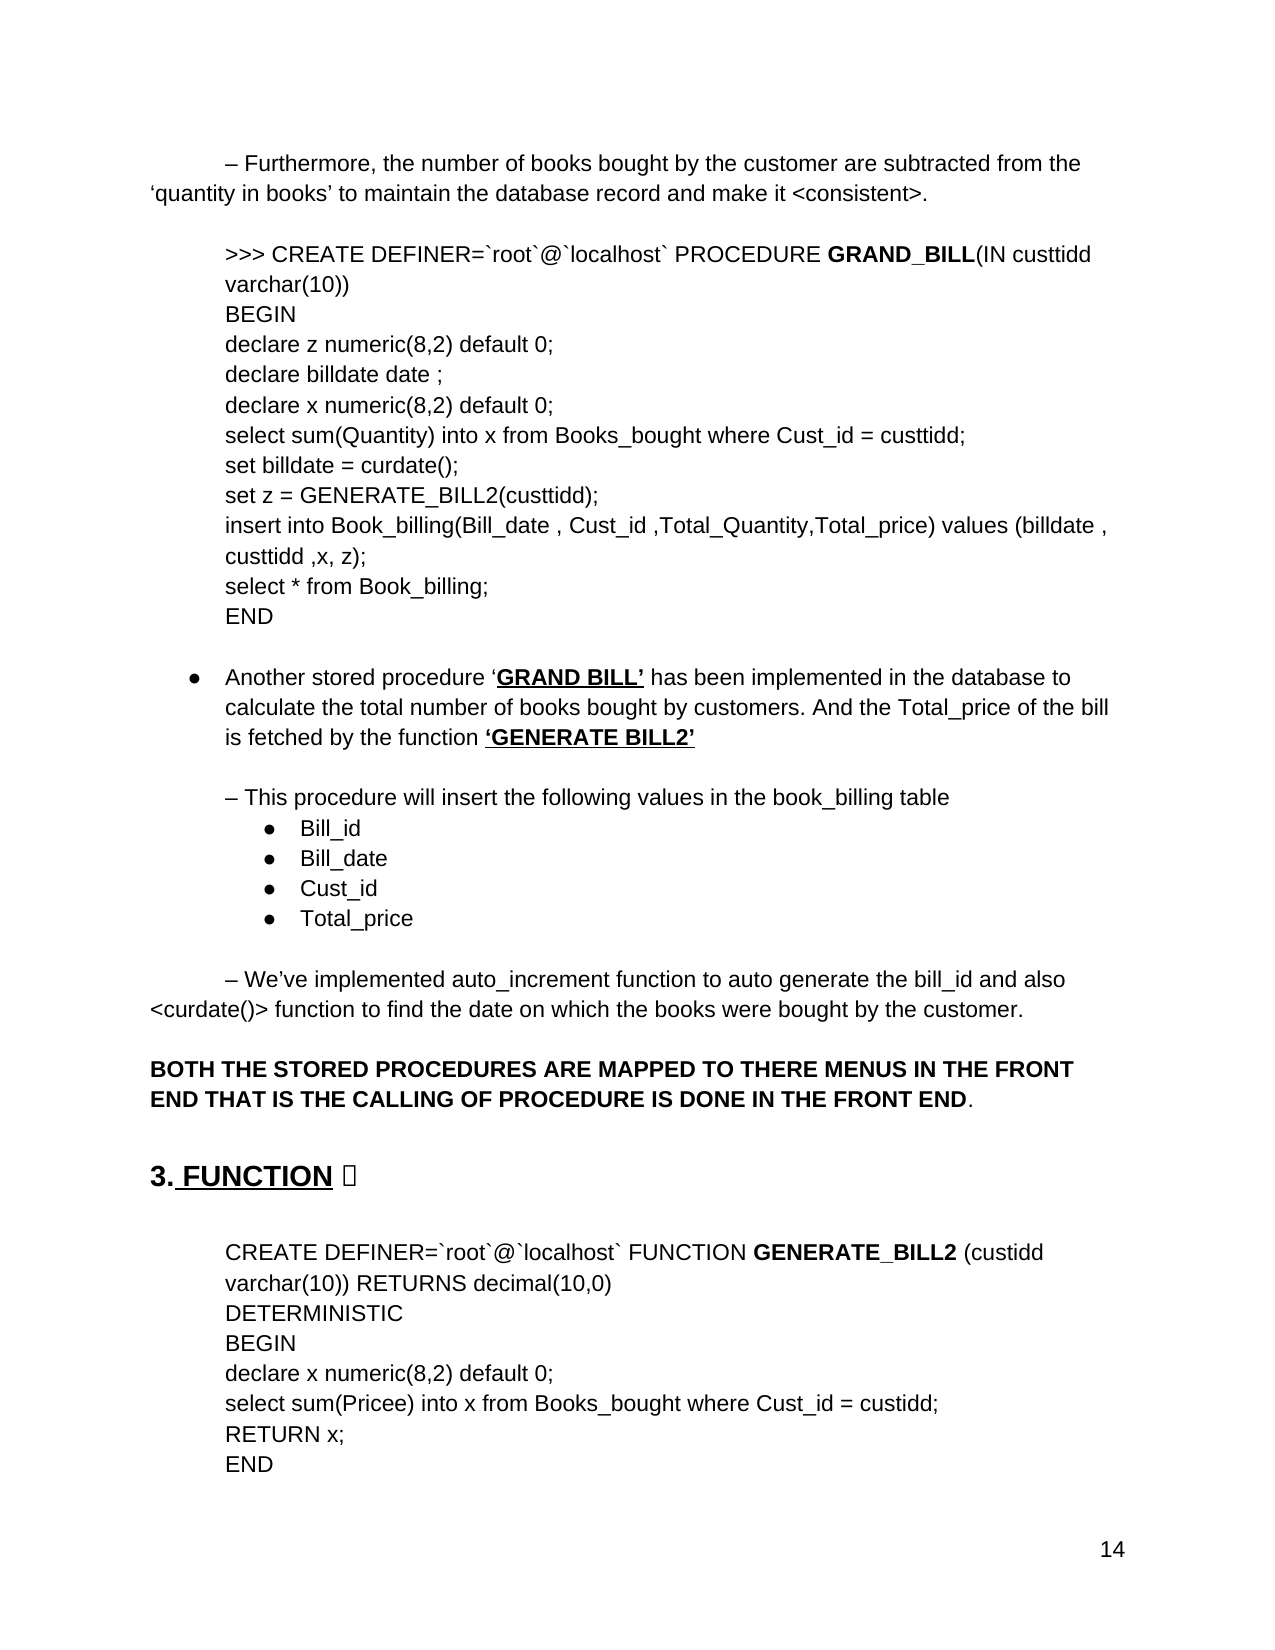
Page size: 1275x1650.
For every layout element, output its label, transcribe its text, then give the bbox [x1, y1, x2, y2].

text declare x numeric(8,2) default 0; [225, 392, 1125, 418]
text declare x numeric(8,2) default 0; [225, 1360, 1125, 1387]
text 3. FUNCTION ➖ [150, 1155, 1125, 1195]
text CREATE DEFINER=`root`@`localhost` FUNCTION GENERATE_BILL2 (custidd varchar(10)) RETURNS decimal(10,0) [225, 1239, 1125, 1296]
text – This procedure will insert the following values in the book_billing table [150, 784, 1125, 811]
text END [225, 1451, 1125, 1477]
text RETURN x; [225, 1421, 1125, 1447]
text select * from Book_billing; [225, 573, 1125, 599]
text BEGIN [225, 1330, 1125, 1356]
list Total_price [262, 905, 1125, 932]
text – We’ve implemented auto_increment function to auto generate the bill_id and also <curdate()> function to find the date on which the books were bought by the customer. [150, 966, 1125, 1022]
text DETERMINISTIC [225, 1300, 1125, 1326]
list Bill_date [262, 845, 1125, 871]
text set z = GENERATE_BILL2(custtidd); [225, 482, 1125, 509]
text – Furthermore, the number of books bought by the customer are subtracted from the ‘quantity in books’ to maintain the database record and make it <consistent>. [150, 150, 1125, 207]
text >>> CREATE DEFINER=`root`@`localhost` PROCEDURE GRAND_BILL(IN custtidd varchar(10)) [225, 241, 1125, 297]
text BEGIN [225, 301, 1125, 327]
list Bill_id [262, 814, 1125, 841]
text select sum(Quantity) into x from Books_bought where Cust_id = custtidd; [225, 422, 1125, 448]
list Cust_id [262, 875, 1125, 901]
text declare billdate date ; [225, 361, 1125, 388]
text set billdate = curdate(); [225, 452, 1125, 478]
text insert into Book_billing(Bill_date , Cust_id ,Total_Quantity,Total_price) values (billdate , custtidd ,x, z); [225, 512, 1125, 569]
text declare z numeric(8,2) default 0; [225, 331, 1125, 358]
text select sum(Pricee) into x from Books_bought where Cust_id = custidd; [225, 1390, 1125, 1417]
list Another stored procedure ‘GRAND BILL’ has been implemented in the database to calculate the total number of books bought by customers. And the Total_price of the bill is fetched by the function ‘GENERATE BILL2’ [187, 663, 1125, 750]
text BOTH THE STORED PROCEDURES ARE MAPPED TO THERE MENUS IN THE FRONT END THAT IS THE CALLING OF PROCEDURE IS DONE IN THE FRONT END. [150, 1056, 1125, 1113]
text END [225, 603, 1125, 629]
